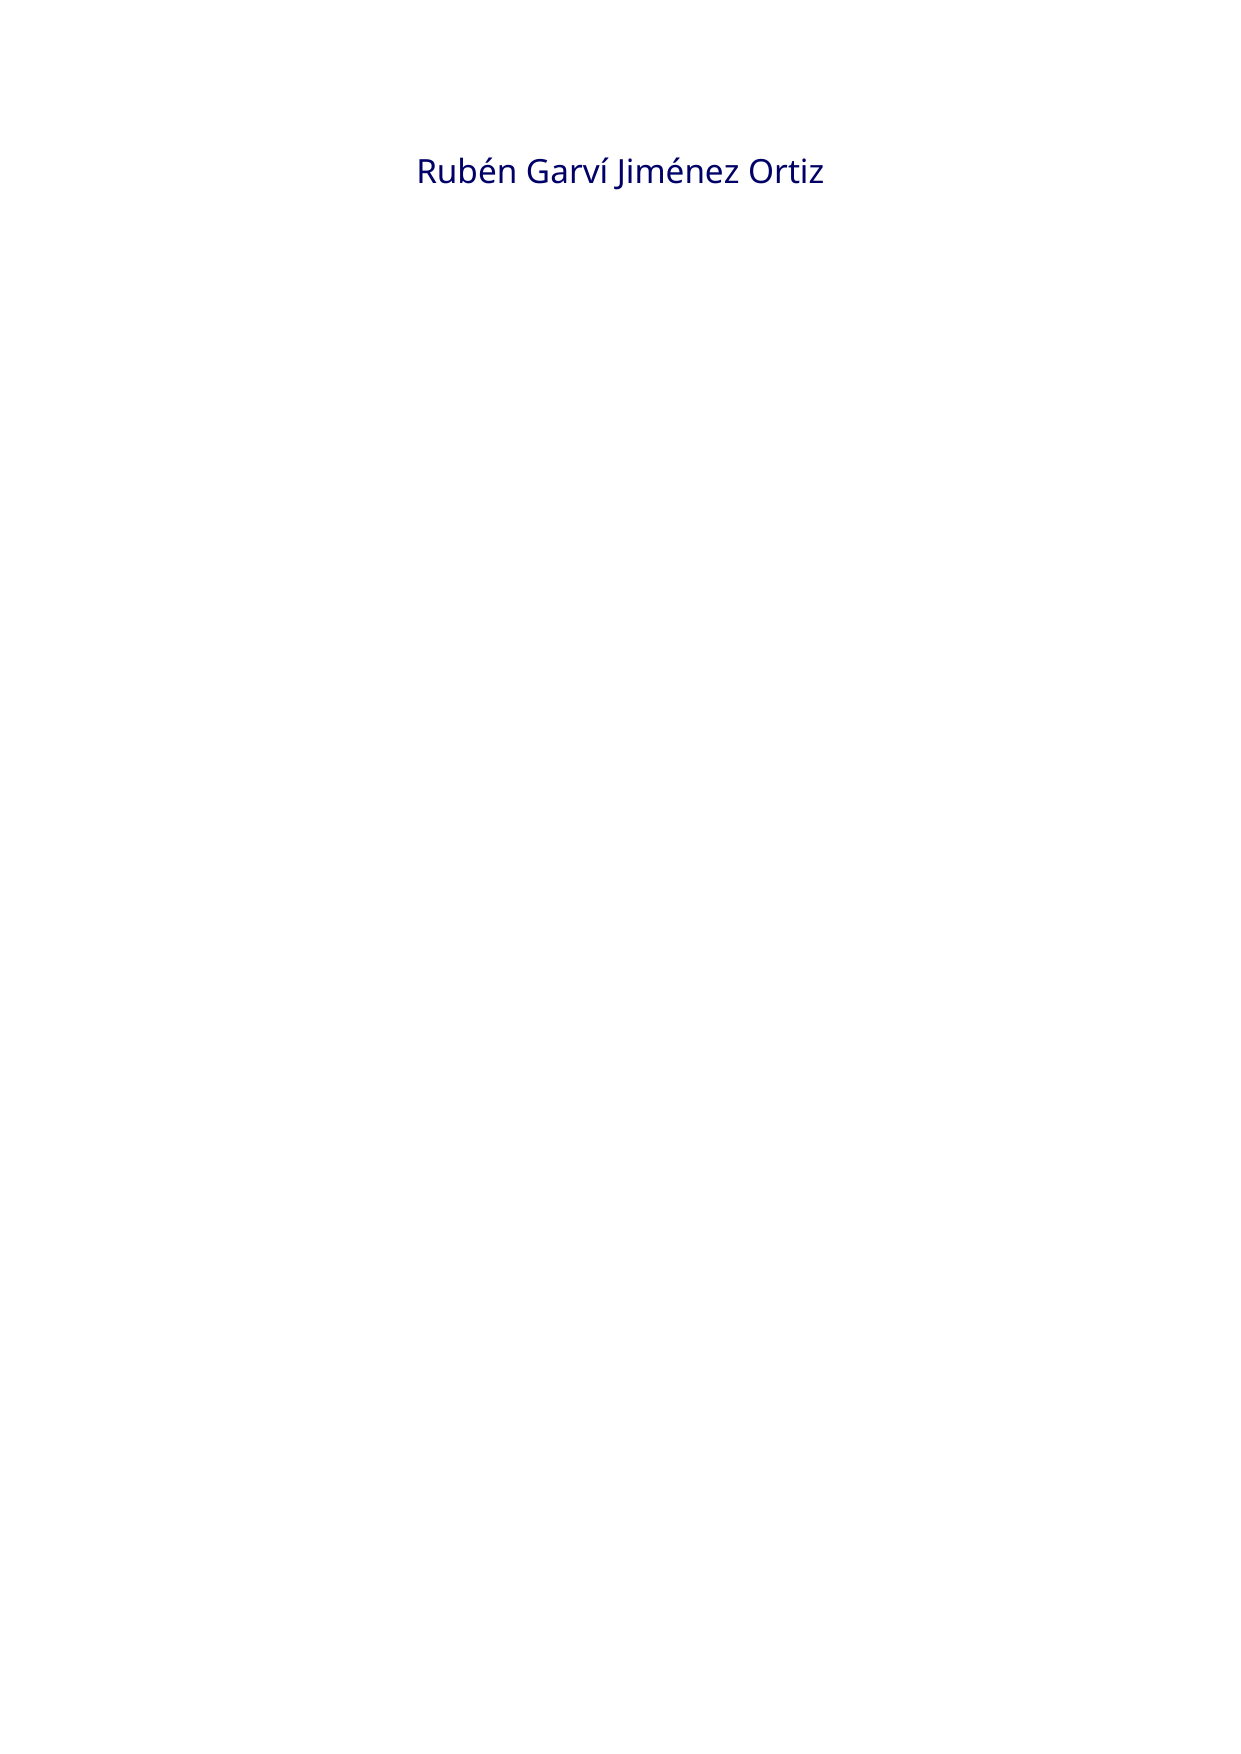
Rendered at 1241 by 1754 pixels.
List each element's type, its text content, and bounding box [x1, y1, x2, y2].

text Rubén Garví Jiménez Ortiz [177, 148, 1063, 193]
